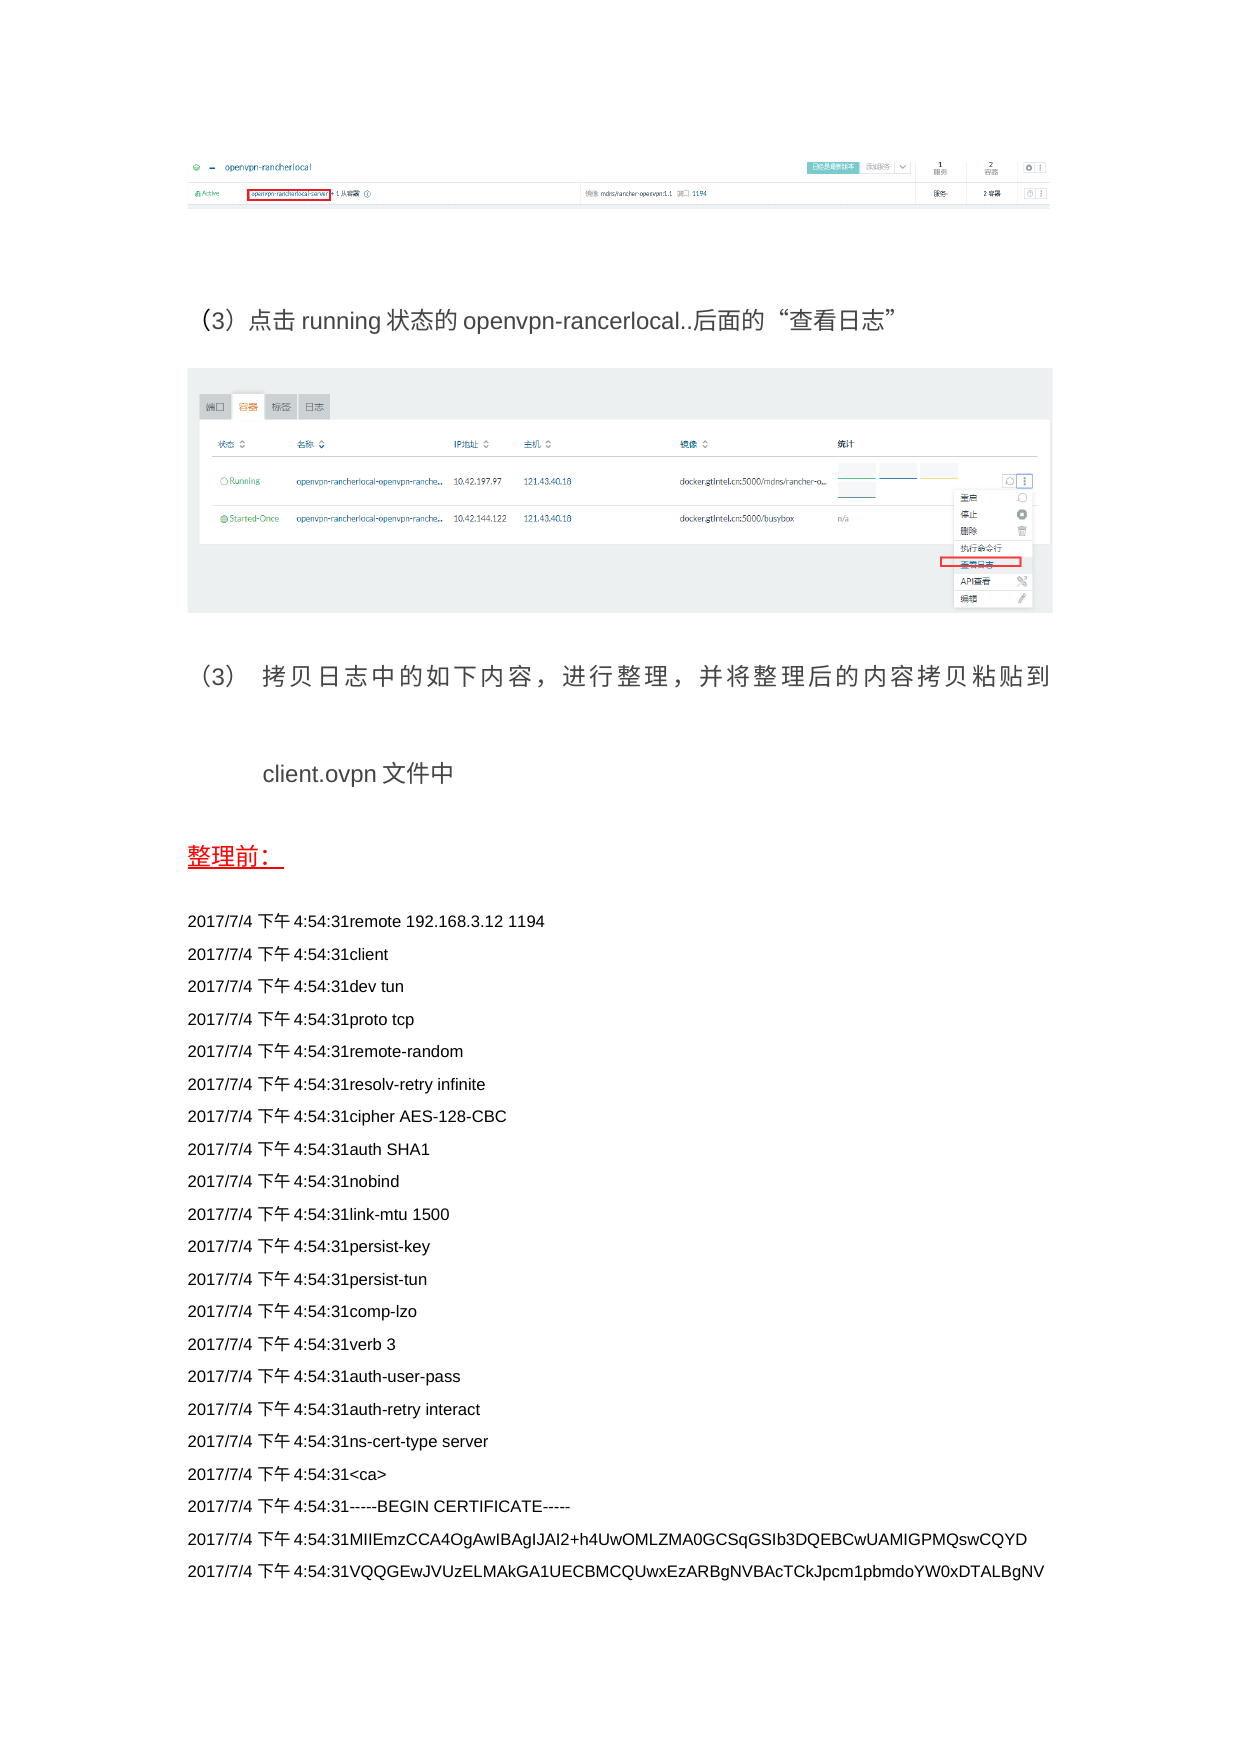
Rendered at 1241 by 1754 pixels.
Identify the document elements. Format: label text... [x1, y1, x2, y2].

text 2017/7/4 下午4:54:31nobind [187, 1164, 1053, 1197]
text 2017/7/4 下午4:54:31-----BEGIN CERTIFICATE----- [187, 1489, 1053, 1522]
picture [187, 162, 1050, 209]
text 2017/7/4 下午4:54:31cipher AES-128-CBC [187, 1099, 1053, 1132]
text 2017/7/4 下午4:54:31remote-random [187, 1034, 1053, 1067]
text 整理前： [187, 822, 1053, 887]
text 2017/7/4 下午4:54:31ns-cert-type server [187, 1424, 1053, 1457]
text 2017/7/4 下午4:54:31client [187, 937, 1053, 969]
picture [187, 368, 1053, 613]
text 2017/7/4 下午4:54:31persist-tun [187, 1262, 1053, 1294]
text 2017/7/4 下午4:54:31proto tcp [187, 1002, 1053, 1034]
text 2017/7/4 下午4:54:31verb 3 [187, 1327, 1053, 1359]
list 拷贝日志中的如下内容，进行整理，并将整理后的内容拷贝粘贴到client.ovpn文件中 [187, 642, 1053, 805]
text 2017/7/4 下午4:54:31<ca> [187, 1457, 1053, 1489]
text 2017/7/4 下午4:54:31link-mtu 1500 [187, 1197, 1053, 1229]
text 2017/7/4 下午4:54:31MIIEmzCCA4OgAwIBAgIJAI2+h4UwOMLZMA0GCSqGSIb3DQEBCwUAMIGPMQswCQYD [187, 1522, 1053, 1554]
text 2017/7/4 下午4:54:31VQQGEwJVUzELMAkGA1UECBMCQUwxEzARBgNVBAcTCkJpcm1pbmdoYW0xDTALBgNV [187, 1554, 1053, 1587]
text 2017/7/4 下午4:54:31resolv-retry infinite [187, 1067, 1053, 1099]
text （3）点击running状态的openvpn-rancerlocal..后面的“查看日志” [187, 287, 1053, 352]
text 2017/7/4 下午4:54:31persist-key [187, 1229, 1053, 1262]
text 2017/7/4 下午4:54:31remote 192.168.3.12 1194 [187, 904, 1053, 937]
text 2017/7/4 下午4:54:31auth SHA1 [187, 1132, 1053, 1164]
text 2017/7/4 下午4:54:31auth-retry interact [187, 1392, 1053, 1424]
text 2017/7/4 下午4:54:31auth-user-pass [187, 1359, 1053, 1392]
text 2017/7/4 下午4:54:31comp-lzo [187, 1294, 1053, 1327]
text 2017/7/4 下午4:54:31dev tun [187, 969, 1053, 1002]
